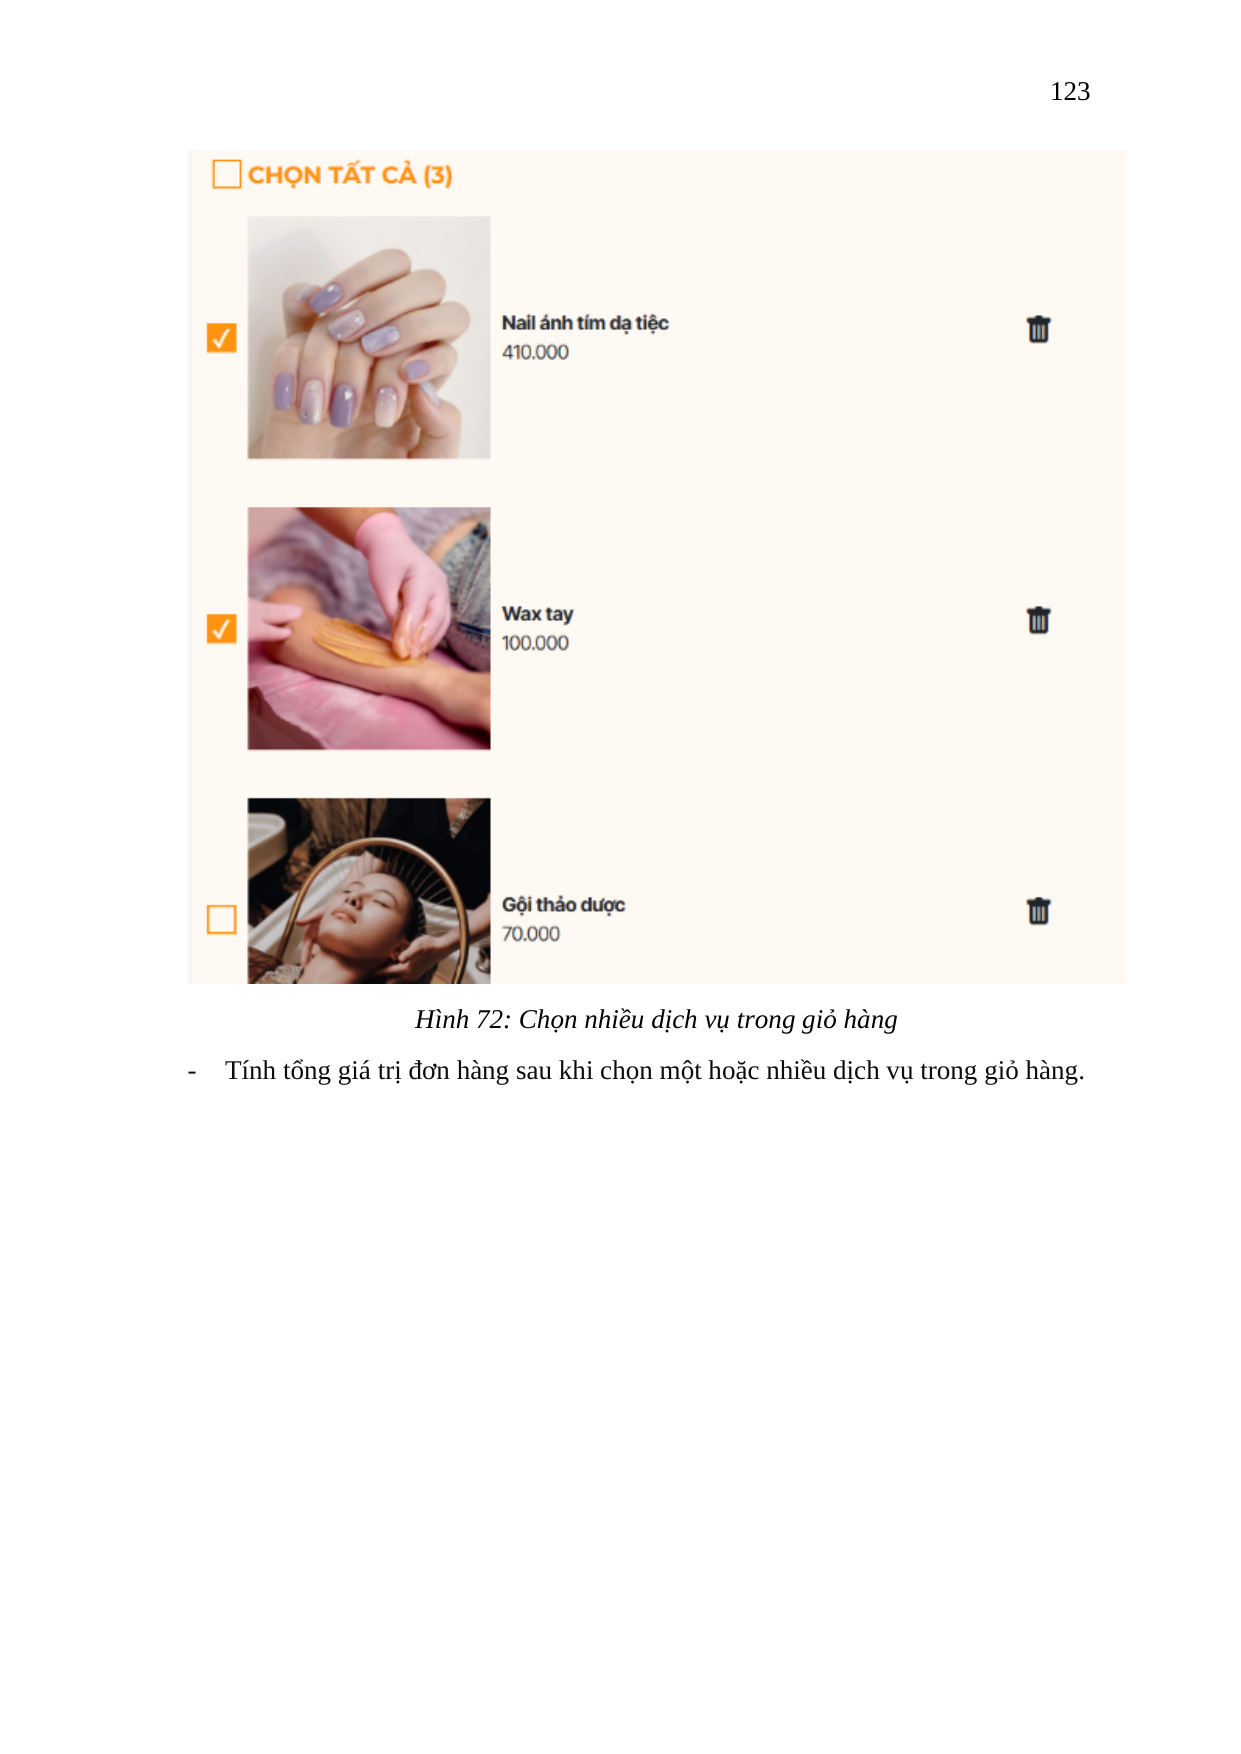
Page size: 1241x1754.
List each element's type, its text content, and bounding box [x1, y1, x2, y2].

subtitle Hình 72: Chọn nhiều dịch vụ trong giỏ hàng [225, 1003, 1090, 1034]
picture [187, 150, 1128, 984]
list Tính tổng giá trị đơn hàng sau khi chọn một hoặc nhiều dịch vụ trong giỏ hàng. [187, 1054, 1090, 1086]
